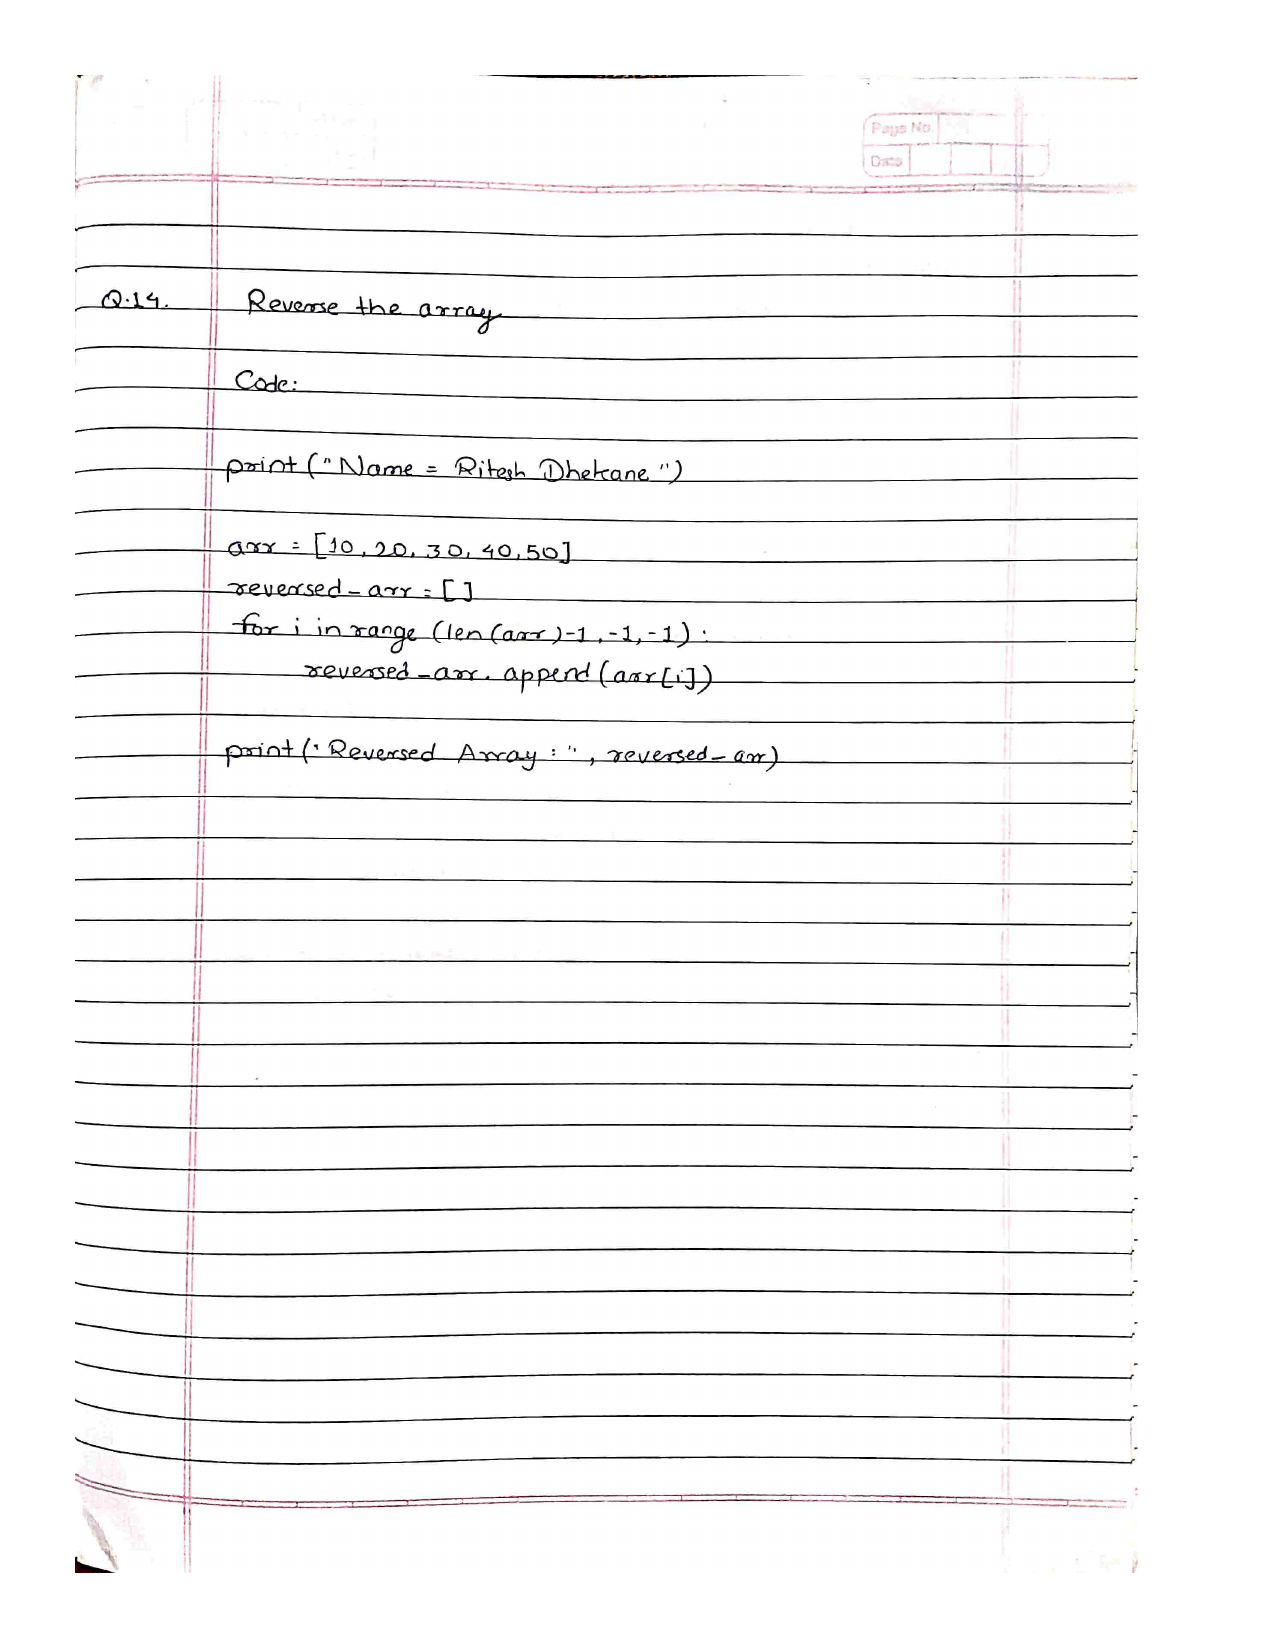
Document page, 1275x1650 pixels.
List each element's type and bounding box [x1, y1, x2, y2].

picture [75, 75, 1138, 1573]
